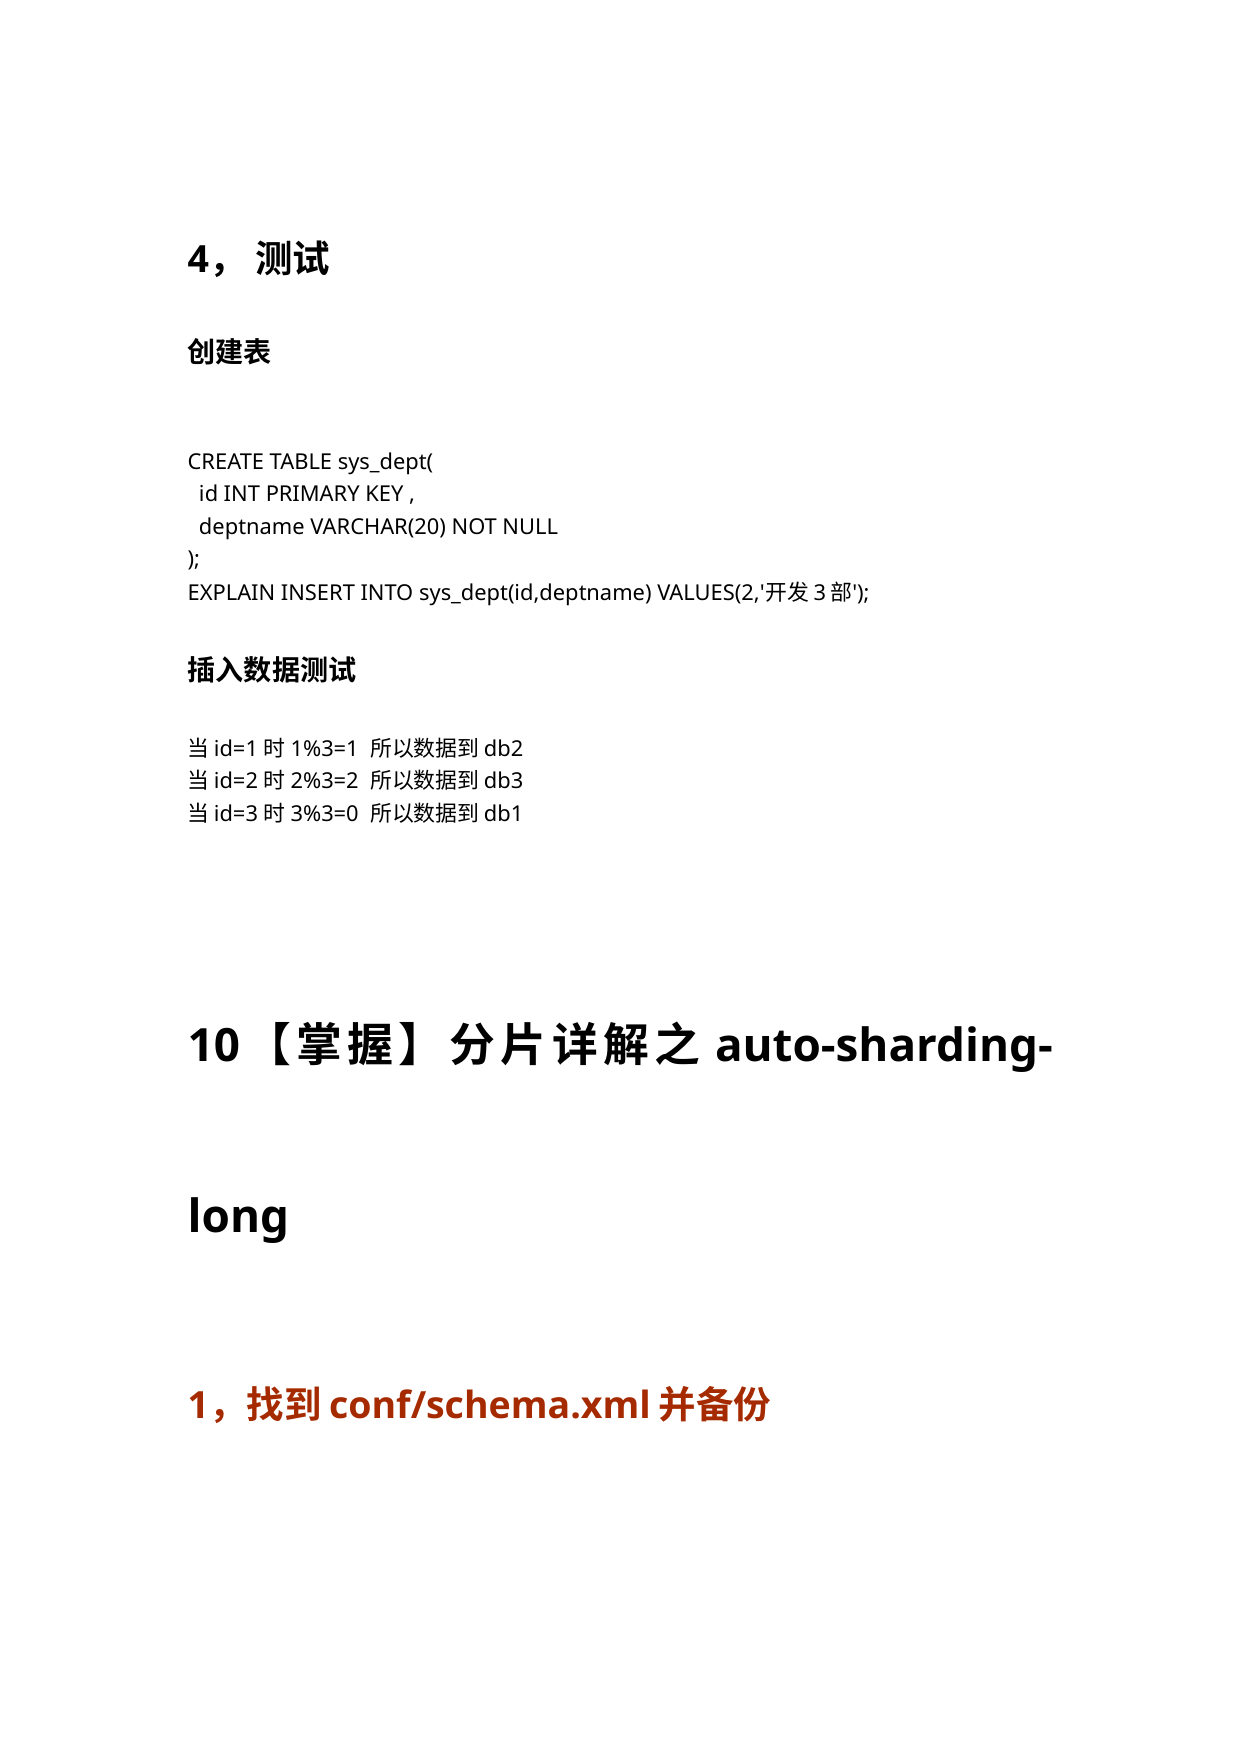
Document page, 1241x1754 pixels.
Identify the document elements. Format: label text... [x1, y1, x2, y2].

subtitle 创建表 [187, 318, 1053, 383]
subtitle 4， 测试 [187, 224, 1053, 289]
text 当id=3 时 3%3=0 所以数据到db1 [187, 795, 1053, 828]
text EXPLAIN INSERT INTO sys_dept(id,deptname) VALUES(2,'开发3部'); [187, 574, 1053, 607]
text 当id=1 时 1%3=1 所以数据到db2 [187, 730, 1053, 763]
subtitle 10【掌握】分片详解之auto-sharding-long [187, 993, 1053, 1247]
subtitle 插入数据测试 [187, 636, 1053, 701]
text 当id=2 时 2%3=2 所以数据到db3 [187, 763, 1053, 795]
subtitle 1，找到conf/schema.xml并备份 [187, 1369, 1053, 1434]
text deptname VARCHAR(20) NOT NULL [187, 509, 1053, 542]
text CREATE TABLE sys_dept( [187, 444, 1053, 477]
text id INT PRIMARY KEY , [187, 477, 1053, 509]
text ); [187, 542, 1053, 574]
